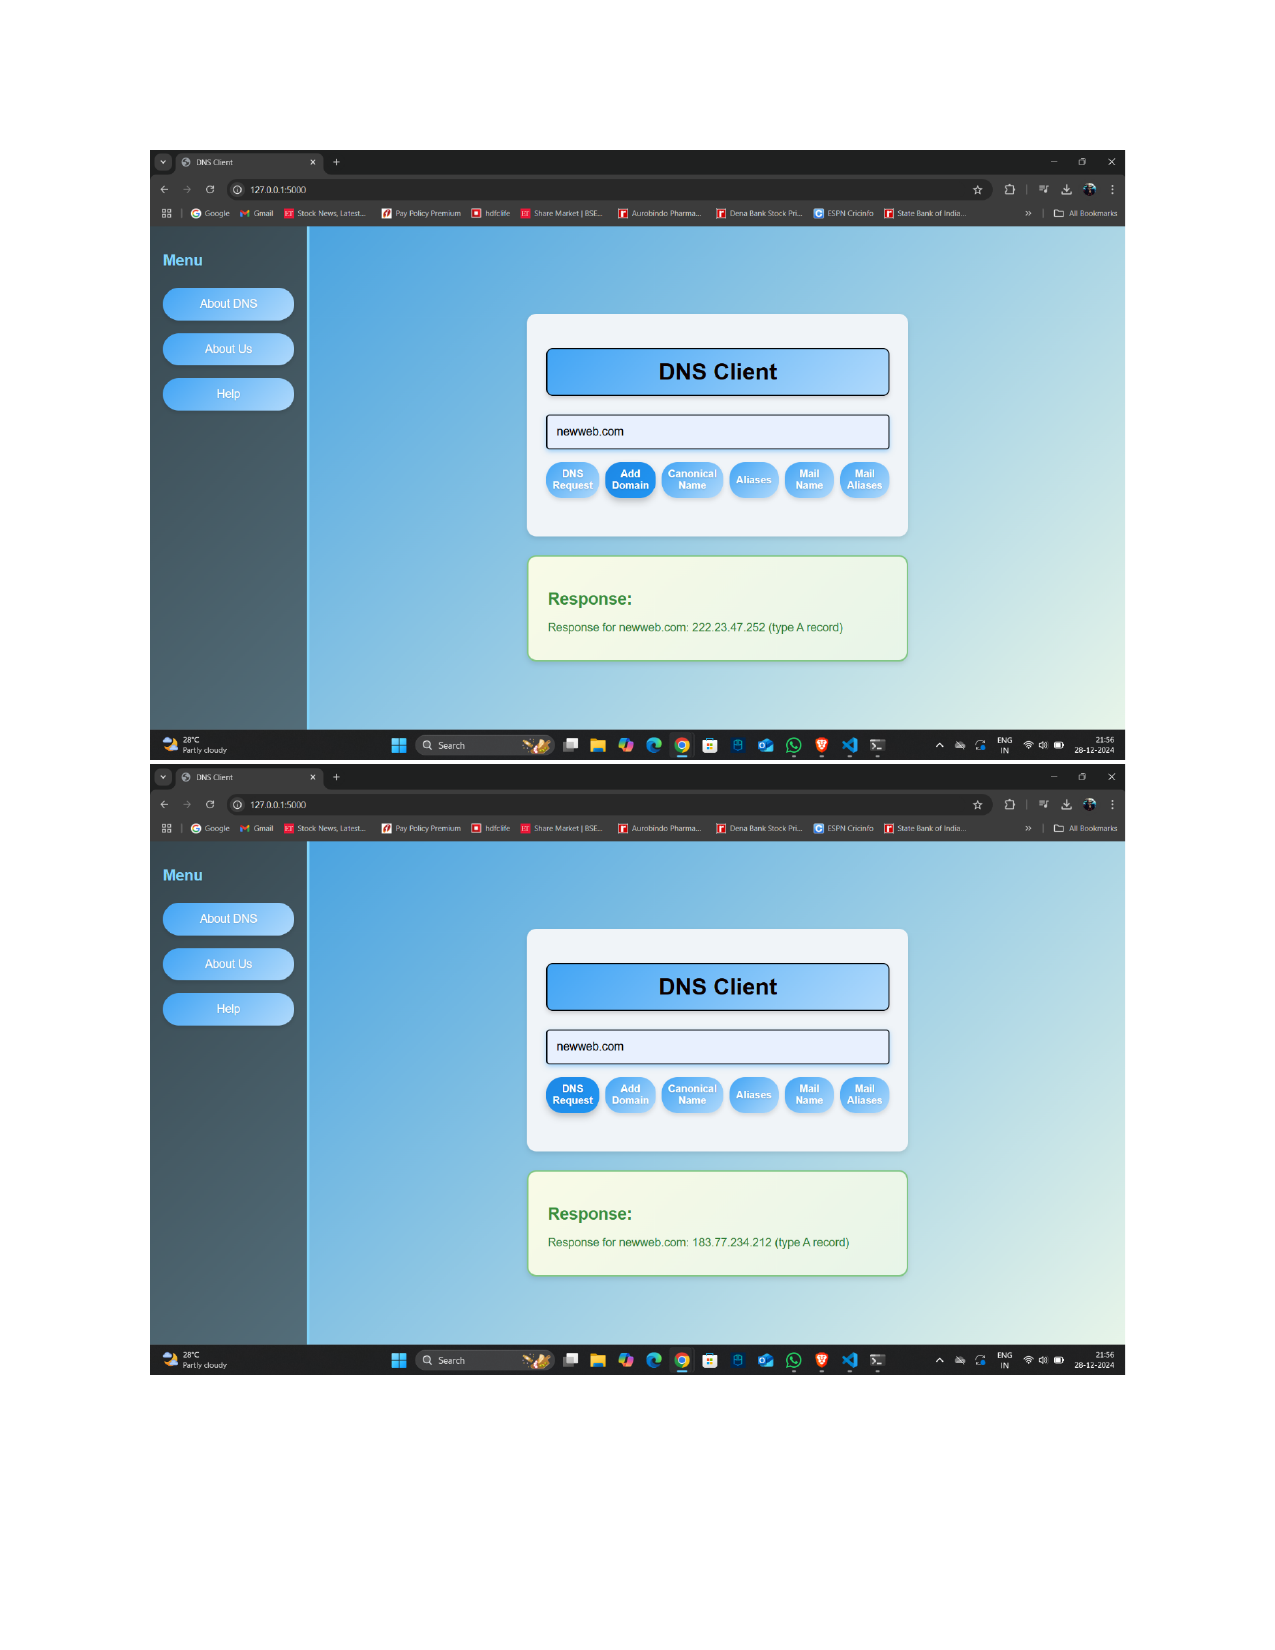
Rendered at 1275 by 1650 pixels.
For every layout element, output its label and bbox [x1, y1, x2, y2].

picture [150, 764, 1125, 1375]
picture [150, 150, 1125, 760]
